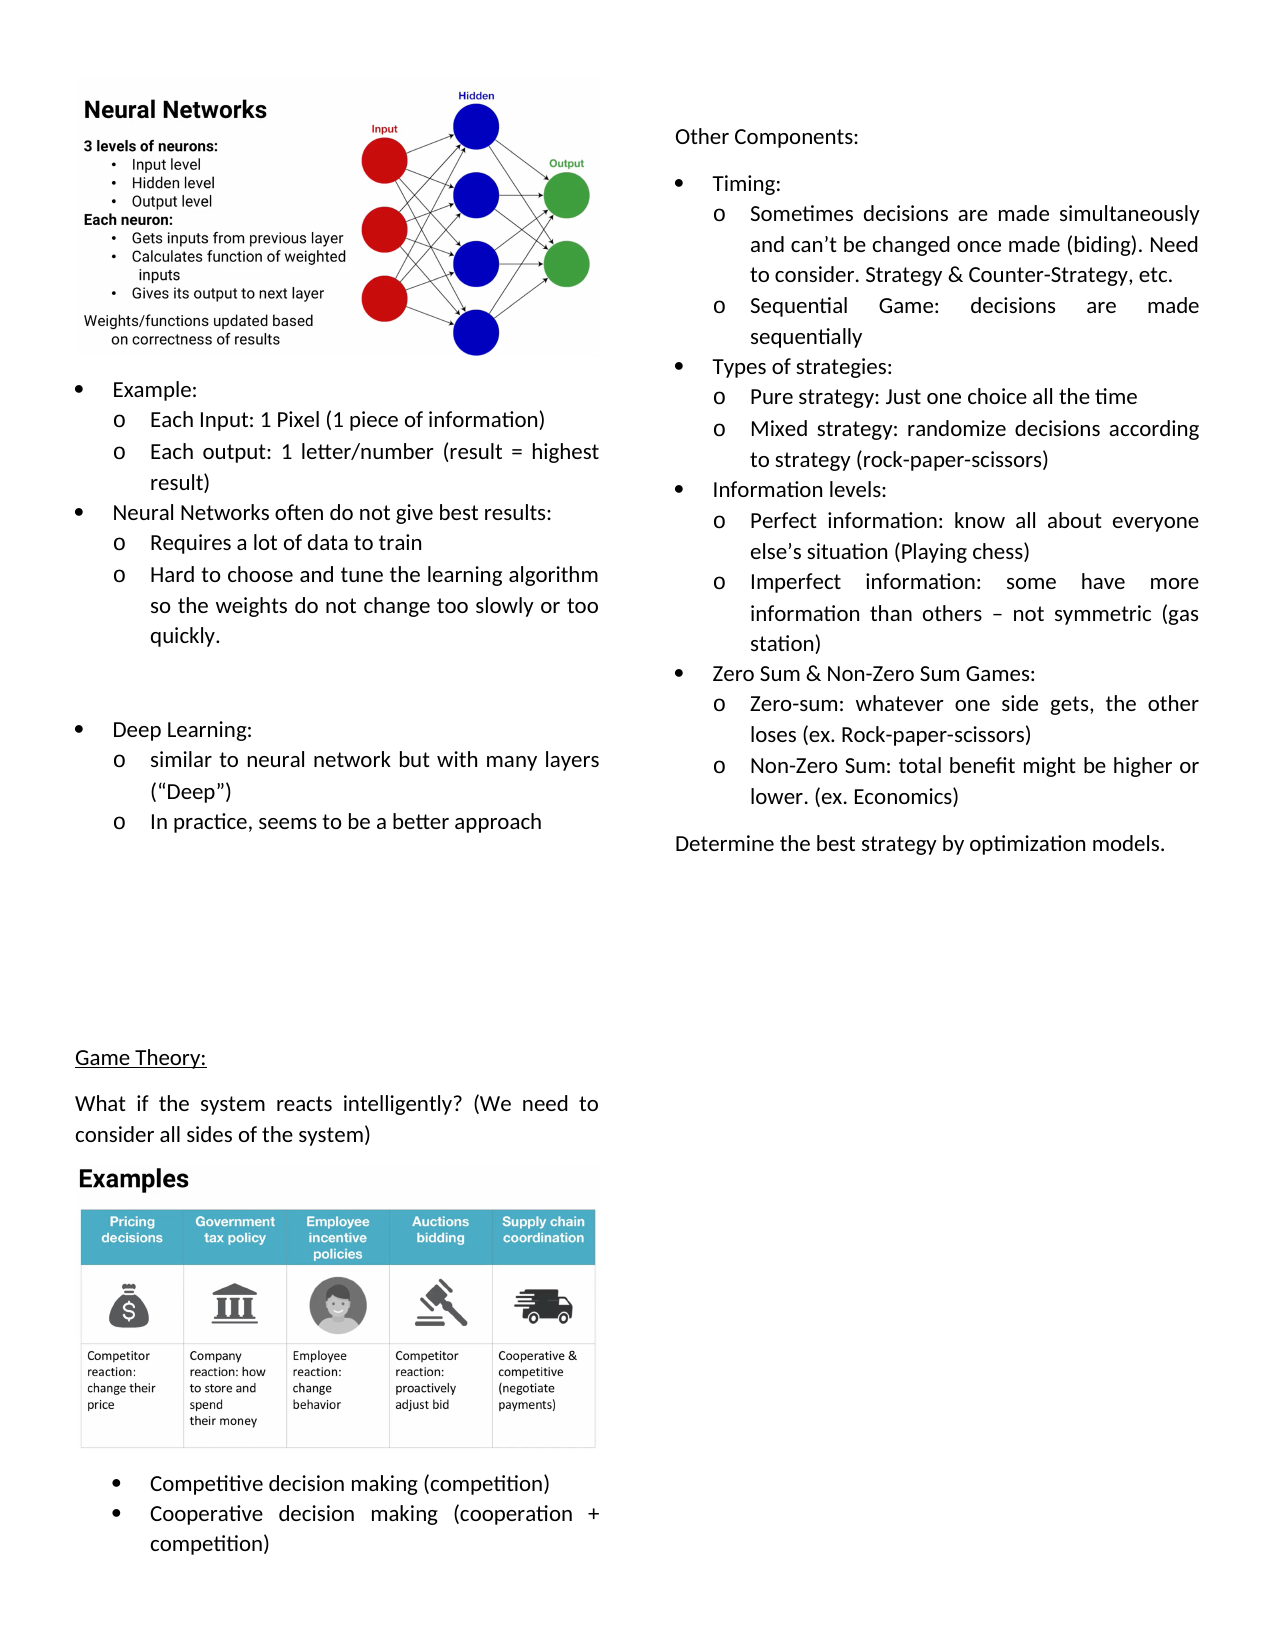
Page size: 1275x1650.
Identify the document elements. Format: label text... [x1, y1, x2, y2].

list Competitive decision making (competition) [112, 1469, 600, 1497]
list Timing: [675, 169, 1200, 197]
list Neural Networks often do not give best results: [75, 498, 600, 526]
text Determine the best strategy by optimization models. [675, 829, 1200, 857]
list Requires a lot of data to train [112, 528, 600, 558]
list Cooperative decision making (cooperation + competition) [112, 1499, 600, 1557]
list Each output: 1 letter/number (result = highest result) [112, 437, 600, 496]
list Non-Zero Sum: total benefit might be higher or lower. (ex. Economics) [712, 751, 1200, 810]
list Perfect information: know all about everyone else’s situation (Playing chess) [712, 506, 1200, 565]
list Information levels: [675, 476, 1200, 503]
text Game Theory: [75, 1043, 600, 1071]
list In practice, seems to be a better approach [112, 807, 600, 836]
picture [75, 75, 600, 357]
text Other Components: [675, 122, 1200, 150]
list similar to neural network but with many layers (“Deep”) [112, 746, 600, 805]
list Sequential Game: decisions are made sequentially [712, 291, 1200, 350]
picture [75, 1166, 600, 1450]
list Pure strategy: Just one choice all the time [712, 382, 1200, 412]
list Deep Learning: [75, 715, 600, 743]
list Types of strategies: [675, 352, 1200, 380]
text What if the system reacts intelligently? (We need to consider all sides of the system) [75, 1089, 600, 1148]
list Example: [75, 375, 600, 403]
list Zero-sum: whatever one side gets, the other loses (ex. Rock-paper-scissors) [712, 689, 1200, 749]
list Mixed strategy: randomize decisions according to strategy (rock-paper-scissors) [712, 414, 1200, 473]
list Sometimes decisions are made simultaneously and can’t be changed once made (biding). Need to consider. Strategy & Counter-Strategy, etc. [712, 199, 1200, 288]
list Imperfect information: some have more information than others – not symmetric (gas station) [712, 567, 1200, 657]
list Zero Sum & Non-Zero Sum Games: [675, 659, 1200, 687]
list Hard to choose and tune the learning algorithm so the weights do not change too slowly or too quickly. [112, 560, 600, 649]
list Each Input: 1 Pixel (1 piece of information) [112, 405, 600, 434]
